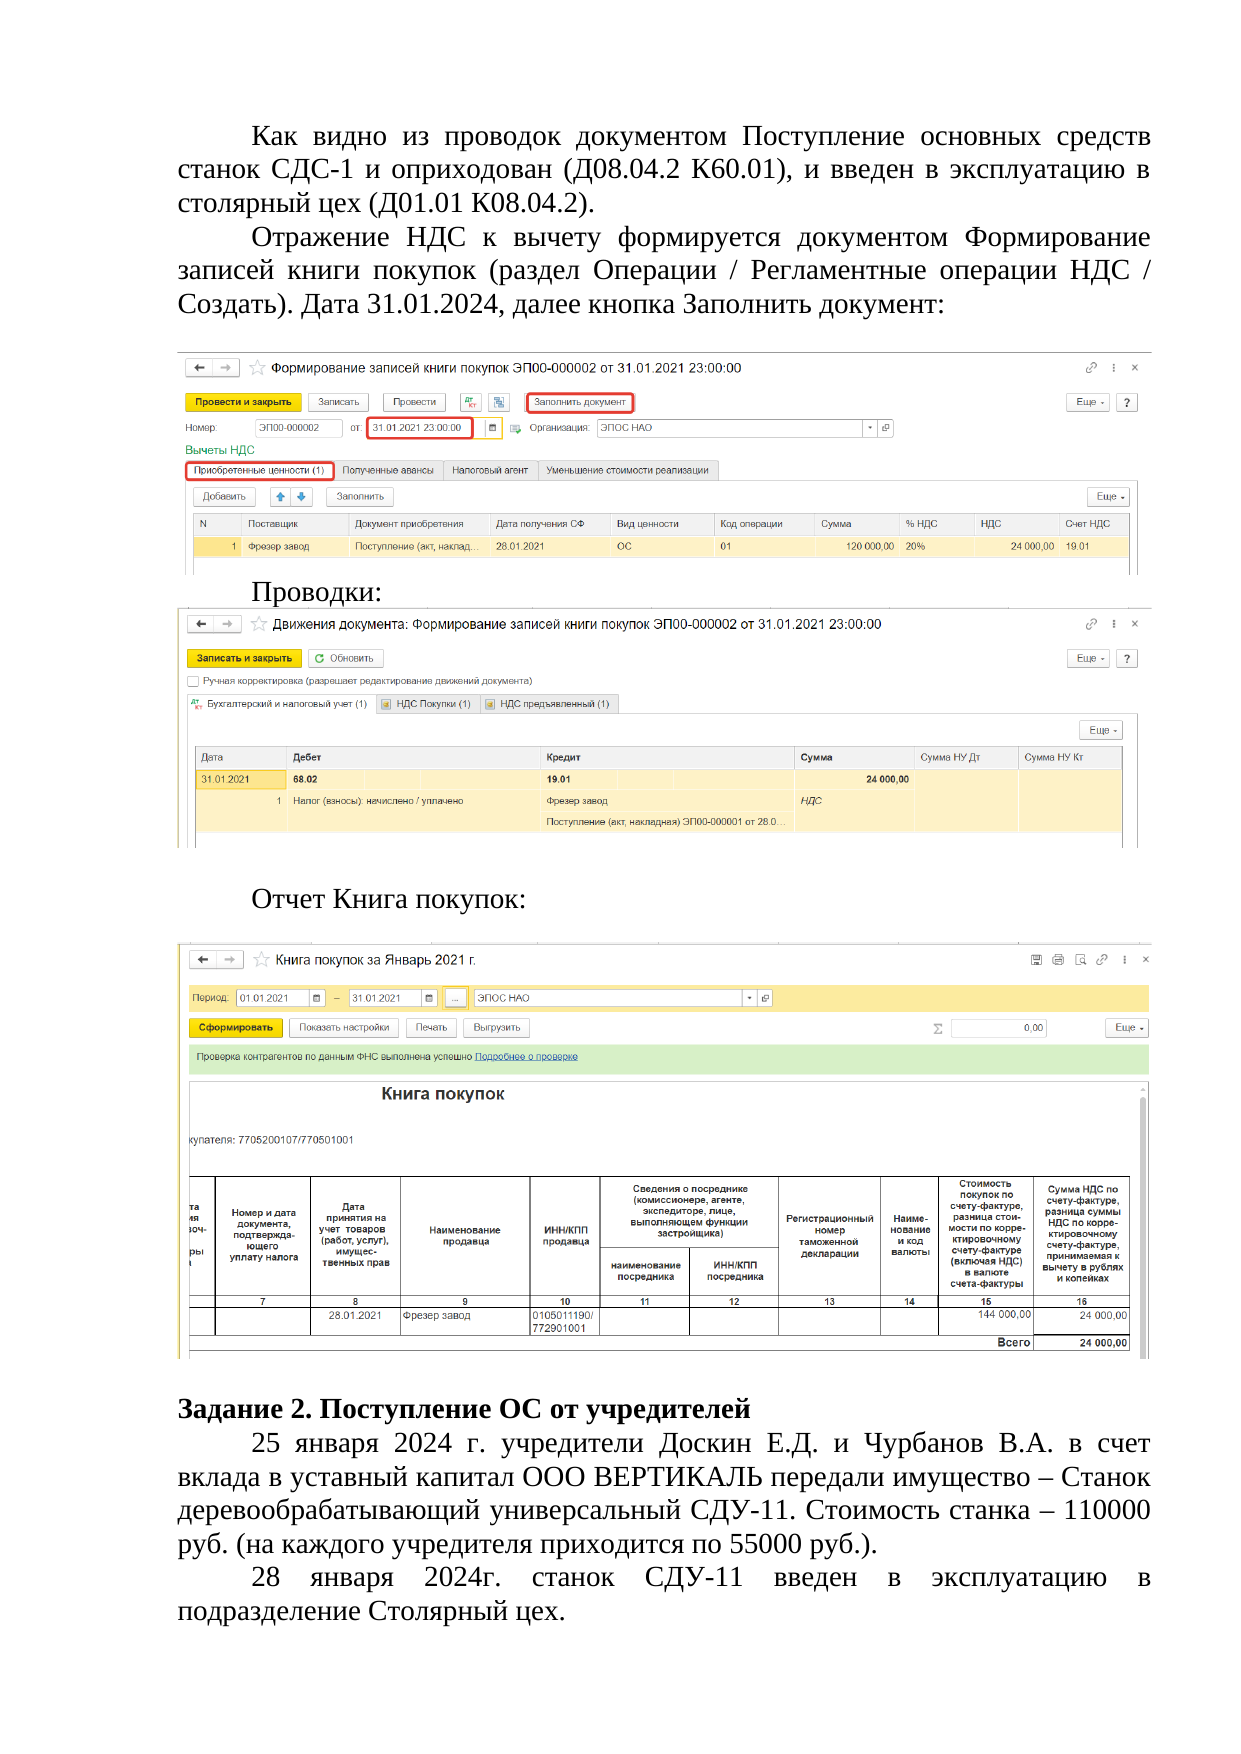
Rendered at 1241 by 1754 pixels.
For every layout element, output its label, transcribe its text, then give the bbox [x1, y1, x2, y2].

text Как видно из проводок документом Поступление основных средств станок СДС-1 и оприходован (Д08.04.2 К60.01), и введен в эксплуатацию в столярный цех (Д01.01 К08.04.2). [177, 118, 1152, 219]
picture [177, 942, 1152, 1359]
text 28 января 2024г. станок СДУ-11 введен в эксплуатацию в подразделение Столярный цех. [177, 1559, 1152, 1626]
text Задание 2. Поступление ОС от учредителей [177, 1392, 1152, 1425]
text Отражение НДС к вычету формируется документом Формирование записей книги покупок (раздел Операции / Регламентные операции НДС / Создать). Дата 31.01.2024, далее кнопка Заполнить документ: [177, 219, 1152, 319]
text Отчет Книга покупок: [177, 881, 1152, 914]
picture [177, 352, 1152, 575]
picture [177, 607, 1152, 848]
text Проводки: [177, 575, 1152, 607]
text 25 января 2024 г. учредители Доскин Е.Д. и Чурбанов В.А. в счет вклада в уставный капитал ООО ВЕРТИКАЛЬ передали имущество – Станок деревообрабатывающий универсальный СДУ-11. Стоимость станка – 110000 руб. (на каждого учредителя приходится по 55000 руб.). [177, 1425, 1152, 1559]
